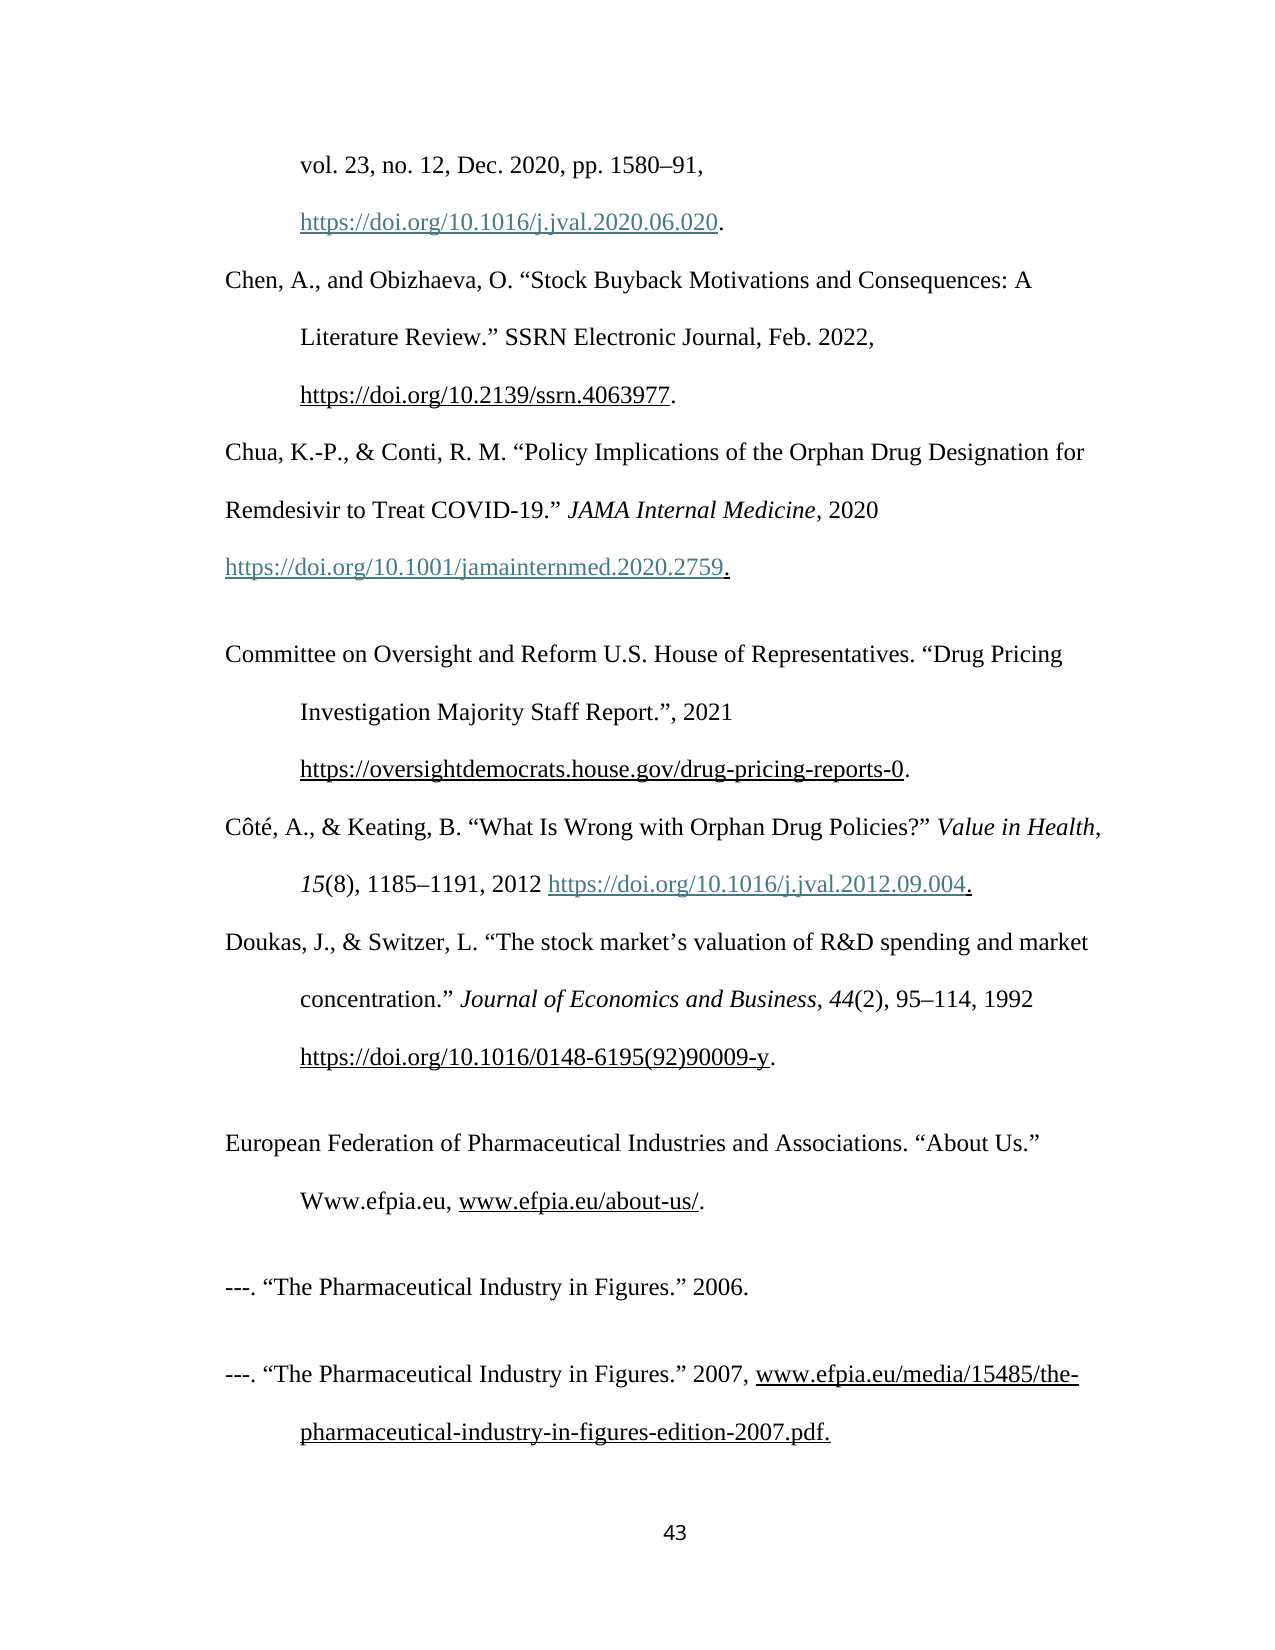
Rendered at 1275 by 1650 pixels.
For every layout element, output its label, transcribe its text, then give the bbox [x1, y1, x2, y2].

text European Federation of Pharmaceutical Industries and Associations. “About Us.” Www.efpia.eu, www.efpia.eu/about-us/. [225, 1128, 1125, 1214]
text Côté, A., & Keating, B. “What Is Wrong with Orphan Drug Policies?” Value in Health, 15(8), 1185–1191, 2012 https://doi.org/10.1016/j.jval.2012.09.004. [225, 812, 1125, 898]
text Chen, A., and Obizhaeva, O. “Stock Buyback Motivations and Consequences: A Literature Review.” SSRN Electronic Journal, Feb. 2022, https://doi.org/10.2139/ssrn.4063977. [225, 265, 1125, 409]
text ---. “The Pharmaceutical Industry in Figures.” 2006. [225, 1272, 1125, 1301]
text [225, 150, 1125, 236]
text Committee on Oversight and Reform U.S. House of Representatives. “Drug Pricing Investigation Majority Staff Report.”, 2021 https://oversightdemocrats.house.gov/drug-pricing-reports-0. [225, 639, 1125, 783]
text ---. “The Pharmaceutical Industry in Figures.” 2007, www.efpia.eu/media/15485/the-pharmaceutical-industry-in-figures-edition-2007.pdf. [225, 1359, 1125, 1445]
text Chua, K.-P., & Conti, R. M. “Policy Implications of the Orphan Drug Designation for Remdesivir to Treat COVID-19.” JAMA Internal Medicine, 2020 https://doi.org/10.1001/jamainternmed.2020.2759. [225, 437, 1125, 581]
text Doukas, J., & Switzer, L. “The stock market’s valuation of R&D spending and market concentration.” Journal of Economics and Business, 44(2), 95–114, 1992 https://doi.org/10.1016/0148-6195(92)90009-y. [225, 927, 1125, 1070]
